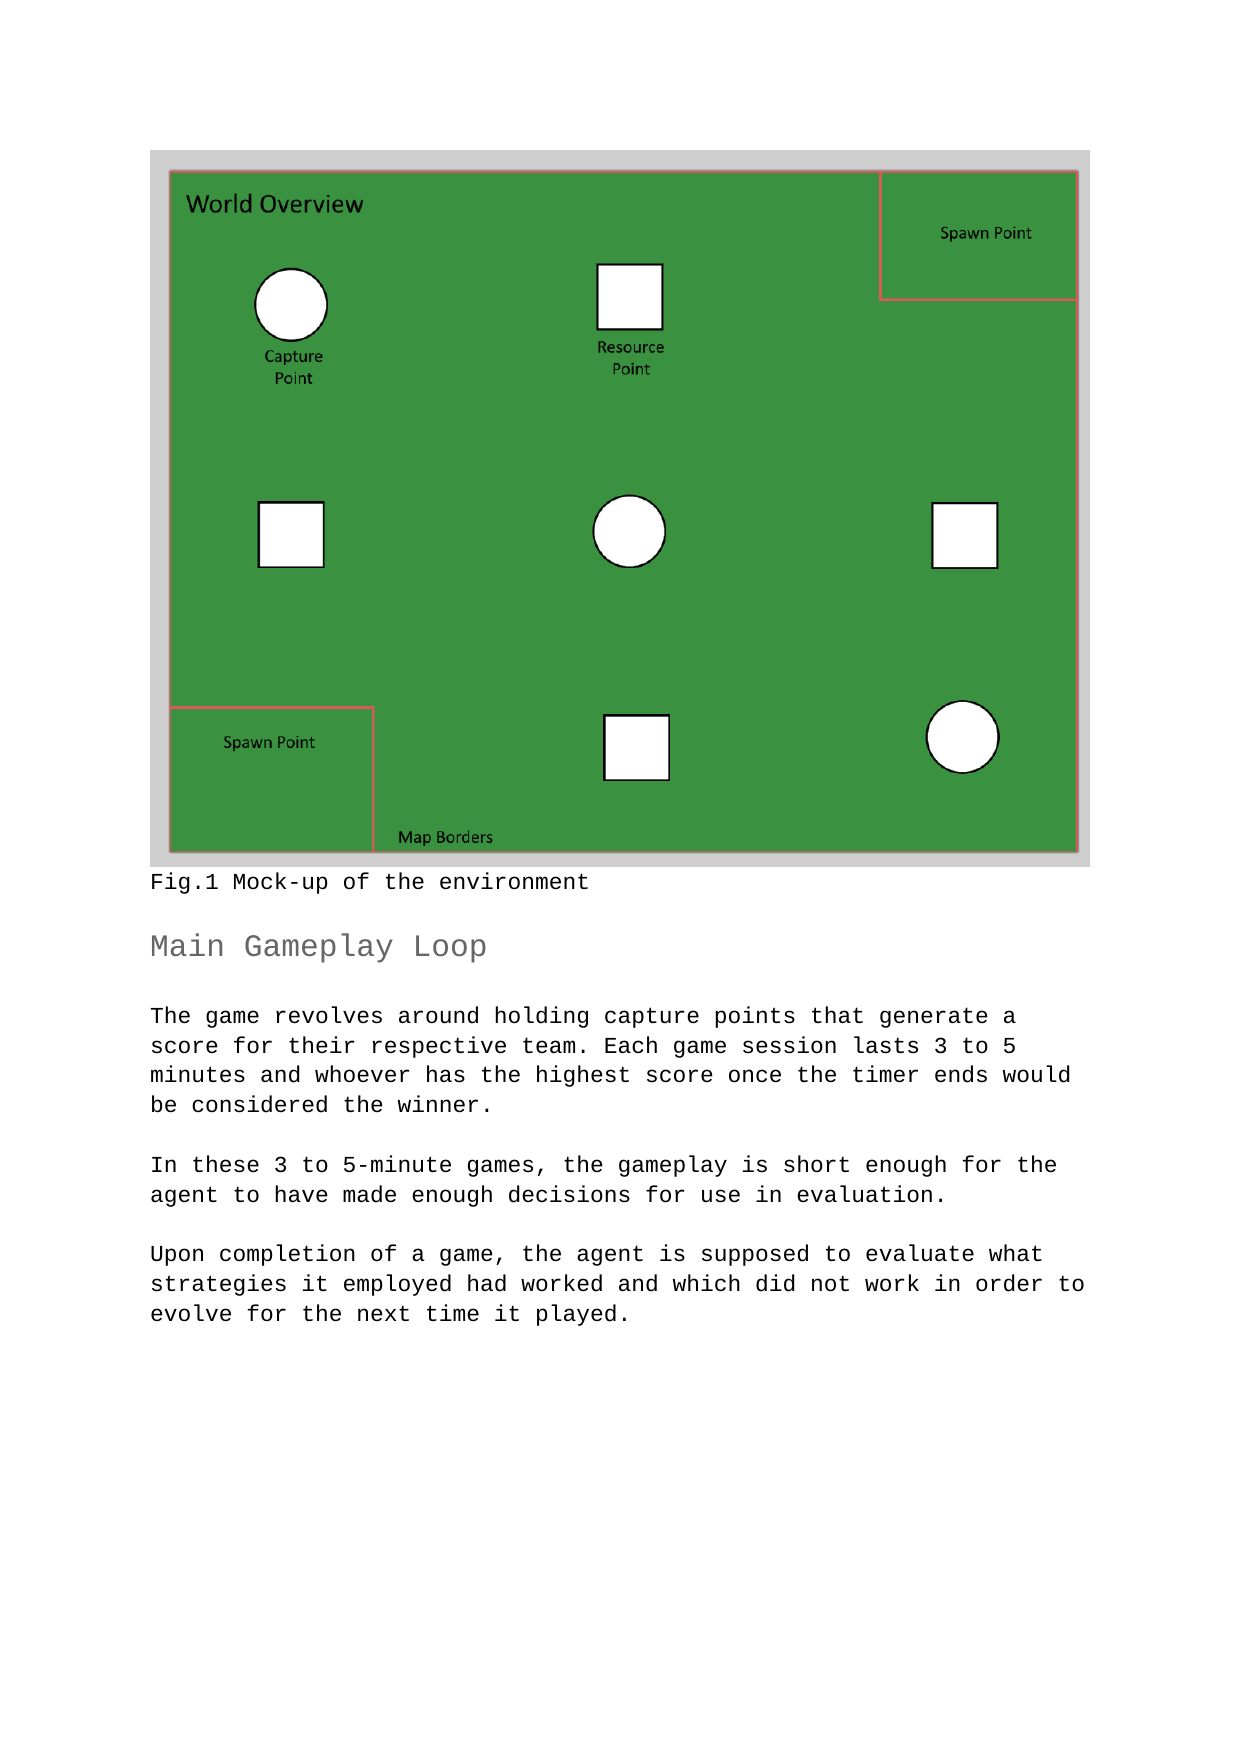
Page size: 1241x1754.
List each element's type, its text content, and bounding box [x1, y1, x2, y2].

text The game revolves around holding capture points that generate a score for their respective team. Each game session lasts 3 to 5 minutes and whoever has the highest score once the timer ends would be considered the winner. [150, 1004, 1090, 1119]
text In these 3 to 5-minute games, the gameplay is short enough for the agent to have made enough decisions for use in evaluation. [150, 1153, 1090, 1209]
picture [150, 150, 1091, 867]
text Upon completion of a game, the agent is supposed to evaluate what strategies it employed had worked and which did not work in order to evolve for the next time it played. [150, 1242, 1090, 1328]
text Fig.1 Mock-up of the environment [150, 871, 1090, 896]
subtitle Main Gameplay Loop [150, 930, 1090, 966]
